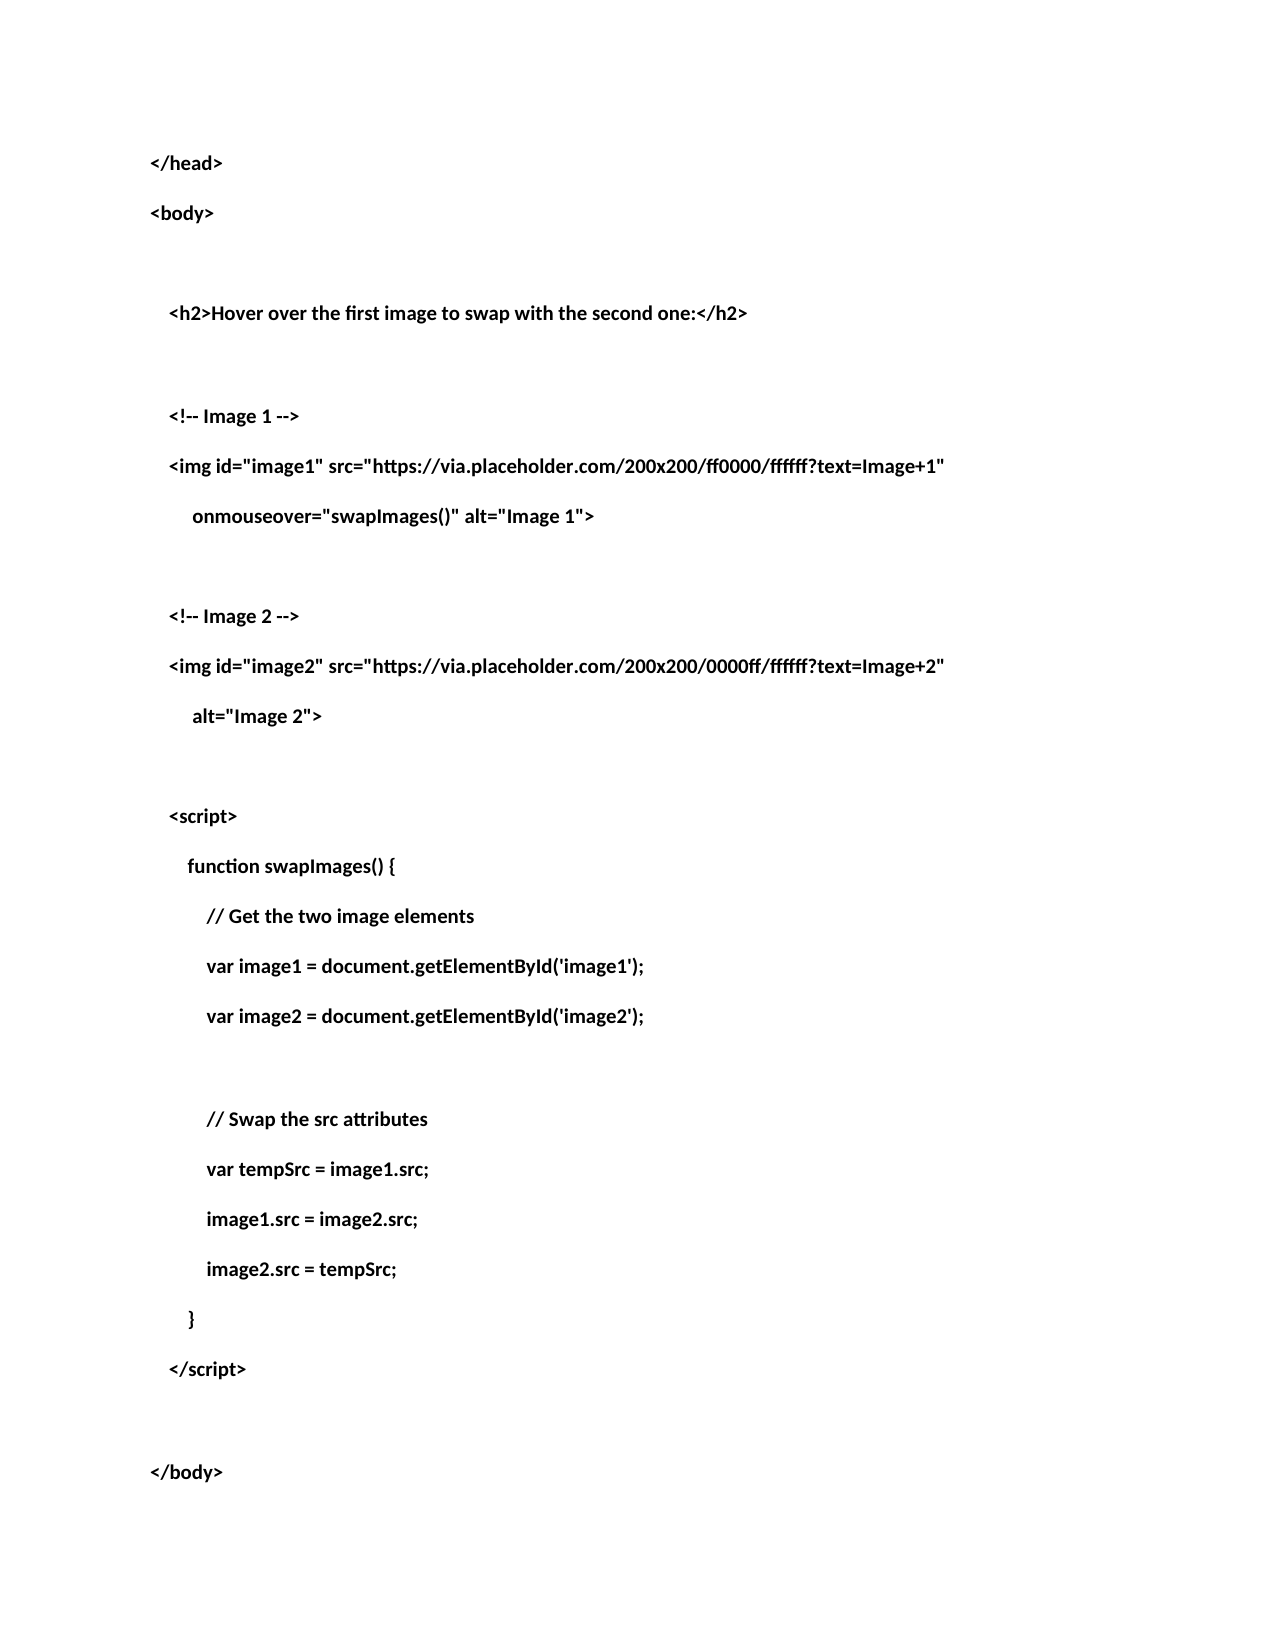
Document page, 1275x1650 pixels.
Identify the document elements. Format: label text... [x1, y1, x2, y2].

text <!-- Image 2 --> [150, 603, 1125, 628]
text <body> [150, 200, 1125, 225]
text alt="Image 2"> [150, 703, 1125, 728]
text </script> [150, 1356, 1125, 1381]
text </head> [150, 150, 1125, 175]
text function swapImages() { [150, 853, 1125, 878]
text // Swap the src attributes [150, 1106, 1125, 1131]
text } [150, 1306, 1125, 1331]
text onmouseover="swapImages()" alt="Image 1"> [150, 503, 1125, 528]
text <!-- Image 1 --> [150, 403, 1125, 428]
text var tempSrc = image1.src; [150, 1156, 1125, 1181]
text var image2 = document.getElementById('image2'); [150, 1003, 1125, 1028]
text // Get the two image elements [150, 903, 1125, 928]
text image1.src = image2.src; [150, 1206, 1125, 1231]
text </body> [150, 1459, 1125, 1484]
text image2.src = tempSrc; [150, 1256, 1125, 1281]
text <img id="image2" src="https://via.placeholder.com/200x200/0000ff/ffffff?text=Image+2" [150, 653, 1125, 678]
text <h2>Hover over the first image to swap with the second one:</h2> [150, 300, 1125, 325]
text <script> [150, 803, 1125, 828]
text var image1 = document.getElementById('image1'); [150, 953, 1125, 978]
text <img id="image1" src="https://via.placeholder.com/200x200/ff0000/ffffff?text=Image+1" [150, 453, 1125, 478]
